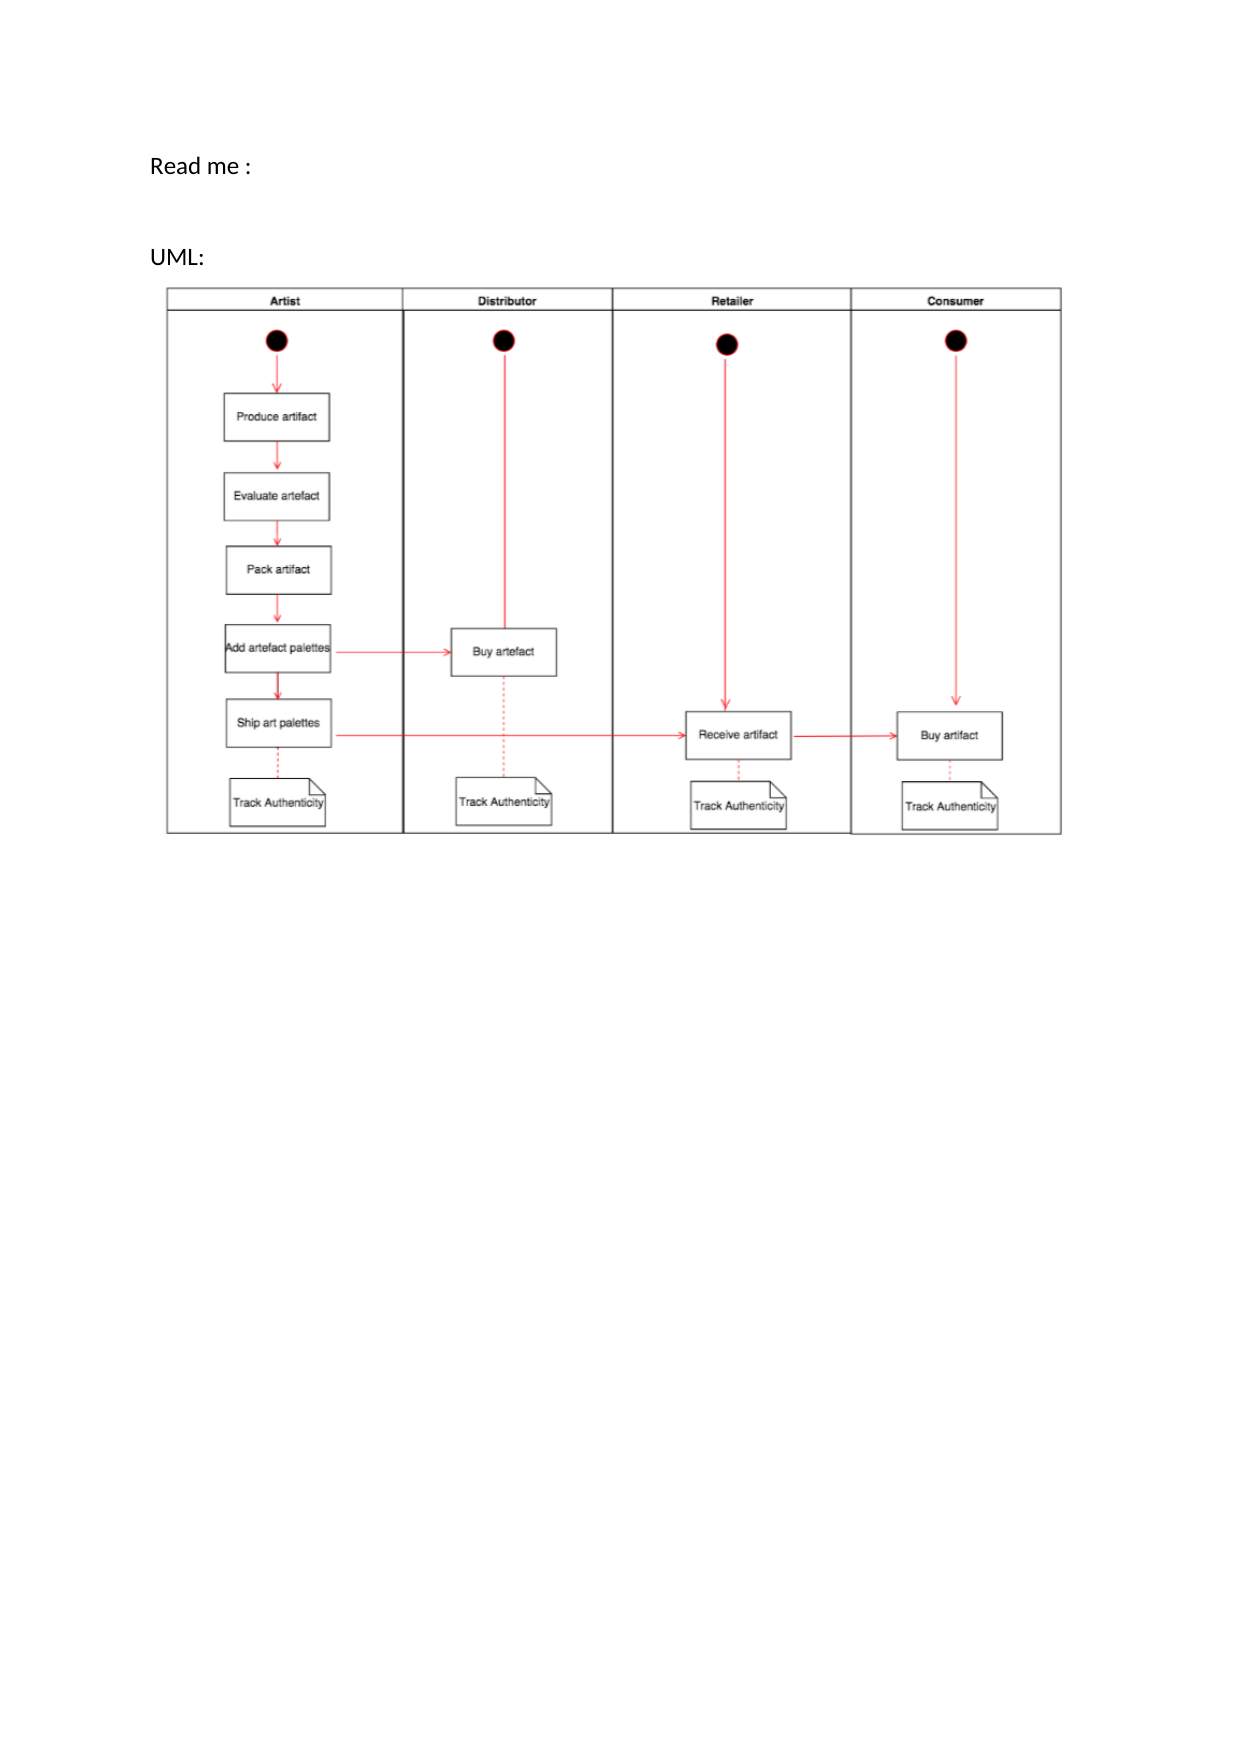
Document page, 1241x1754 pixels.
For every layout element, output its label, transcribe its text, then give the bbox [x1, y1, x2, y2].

text Read me : [150, 150, 1090, 181]
text UML: [150, 242, 1090, 272]
picture [150, 272, 1090, 863]
